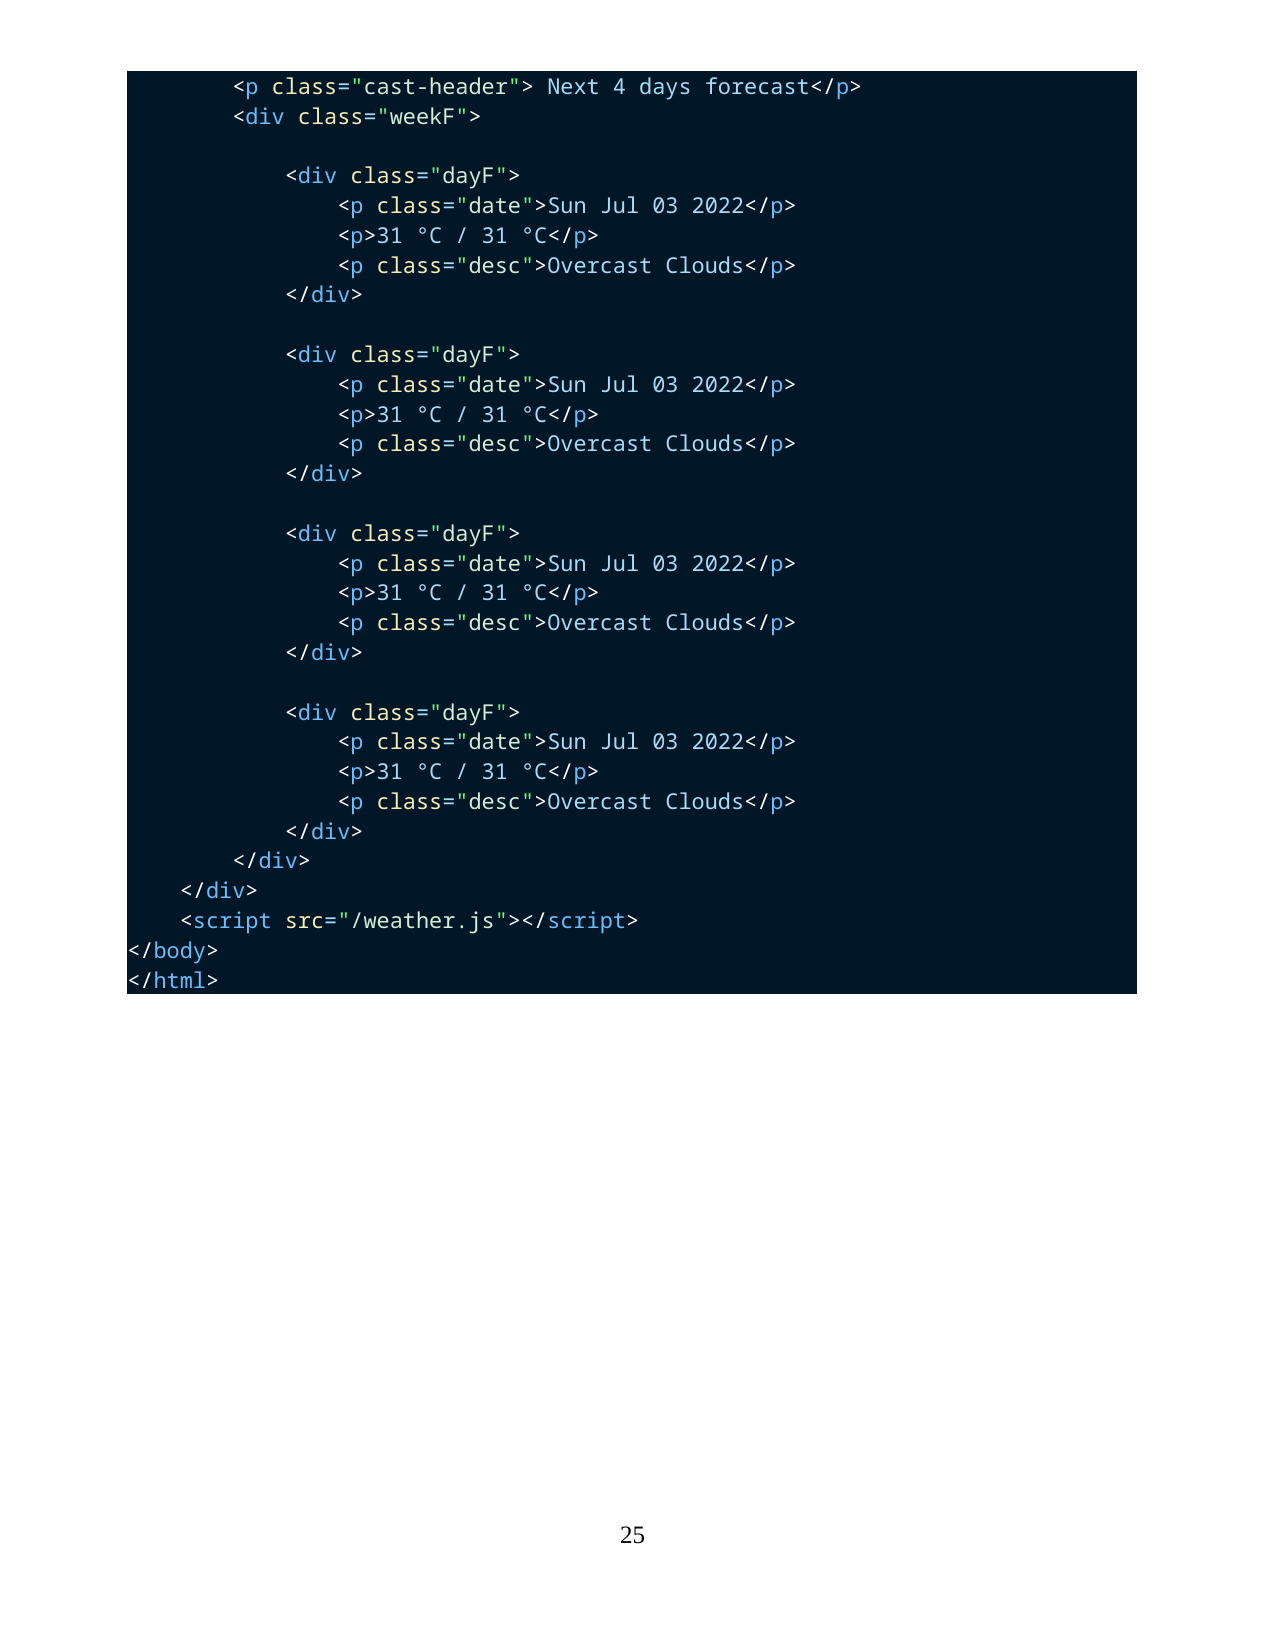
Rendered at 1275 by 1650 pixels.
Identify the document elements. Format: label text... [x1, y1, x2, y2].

text <p class="desc">Overcast Clouds</p> [127, 786, 1137, 816]
text <div class="dayF"> [127, 339, 1137, 369]
text </html> [127, 964, 1137, 994]
text <p class="desc">Overcast Clouds</p> [127, 249, 1137, 279]
text <p class="desc">Overcast Clouds</p> [127, 607, 1137, 637]
text </div> [127, 845, 1137, 875]
text <p class="cast-header"> Next 4 days forecast</p> [127, 71, 1137, 101]
text <p>31 °C / 31 °C</p> [127, 756, 1137, 786]
text <div class="dayF"> [127, 696, 1137, 726]
text <div class="dayF"> [127, 160, 1137, 190]
text <div class="dayF"> [127, 518, 1137, 547]
text </div> [127, 875, 1137, 905]
text <p>31 °C / 31 °C</p> [127, 577, 1137, 607]
text </div> [127, 816, 1137, 845]
text <p class="desc">Overcast Clouds</p> [127, 428, 1137, 458]
text <p class="date">Sun Jul 03 2022</p> [127, 726, 1137, 756]
text <p class="date">Sun Jul 03 2022</p> [127, 190, 1137, 220]
text <div class="weekF"> [127, 101, 1137, 130]
text </div> [127, 637, 1137, 667]
text </div> [127, 458, 1137, 488]
text </body> [127, 935, 1137, 964]
text <p>31 °C / 31 °C</p> [127, 220, 1137, 249]
text <p class="date">Sun Jul 03 2022</p> [127, 369, 1137, 398]
text <p class="date">Sun Jul 03 2022</p> [127, 547, 1137, 577]
text </div> [127, 279, 1137, 309]
text <p>31 °C / 31 °C</p> [127, 398, 1137, 428]
text <script src="/weather.js"></script> [127, 905, 1137, 935]
